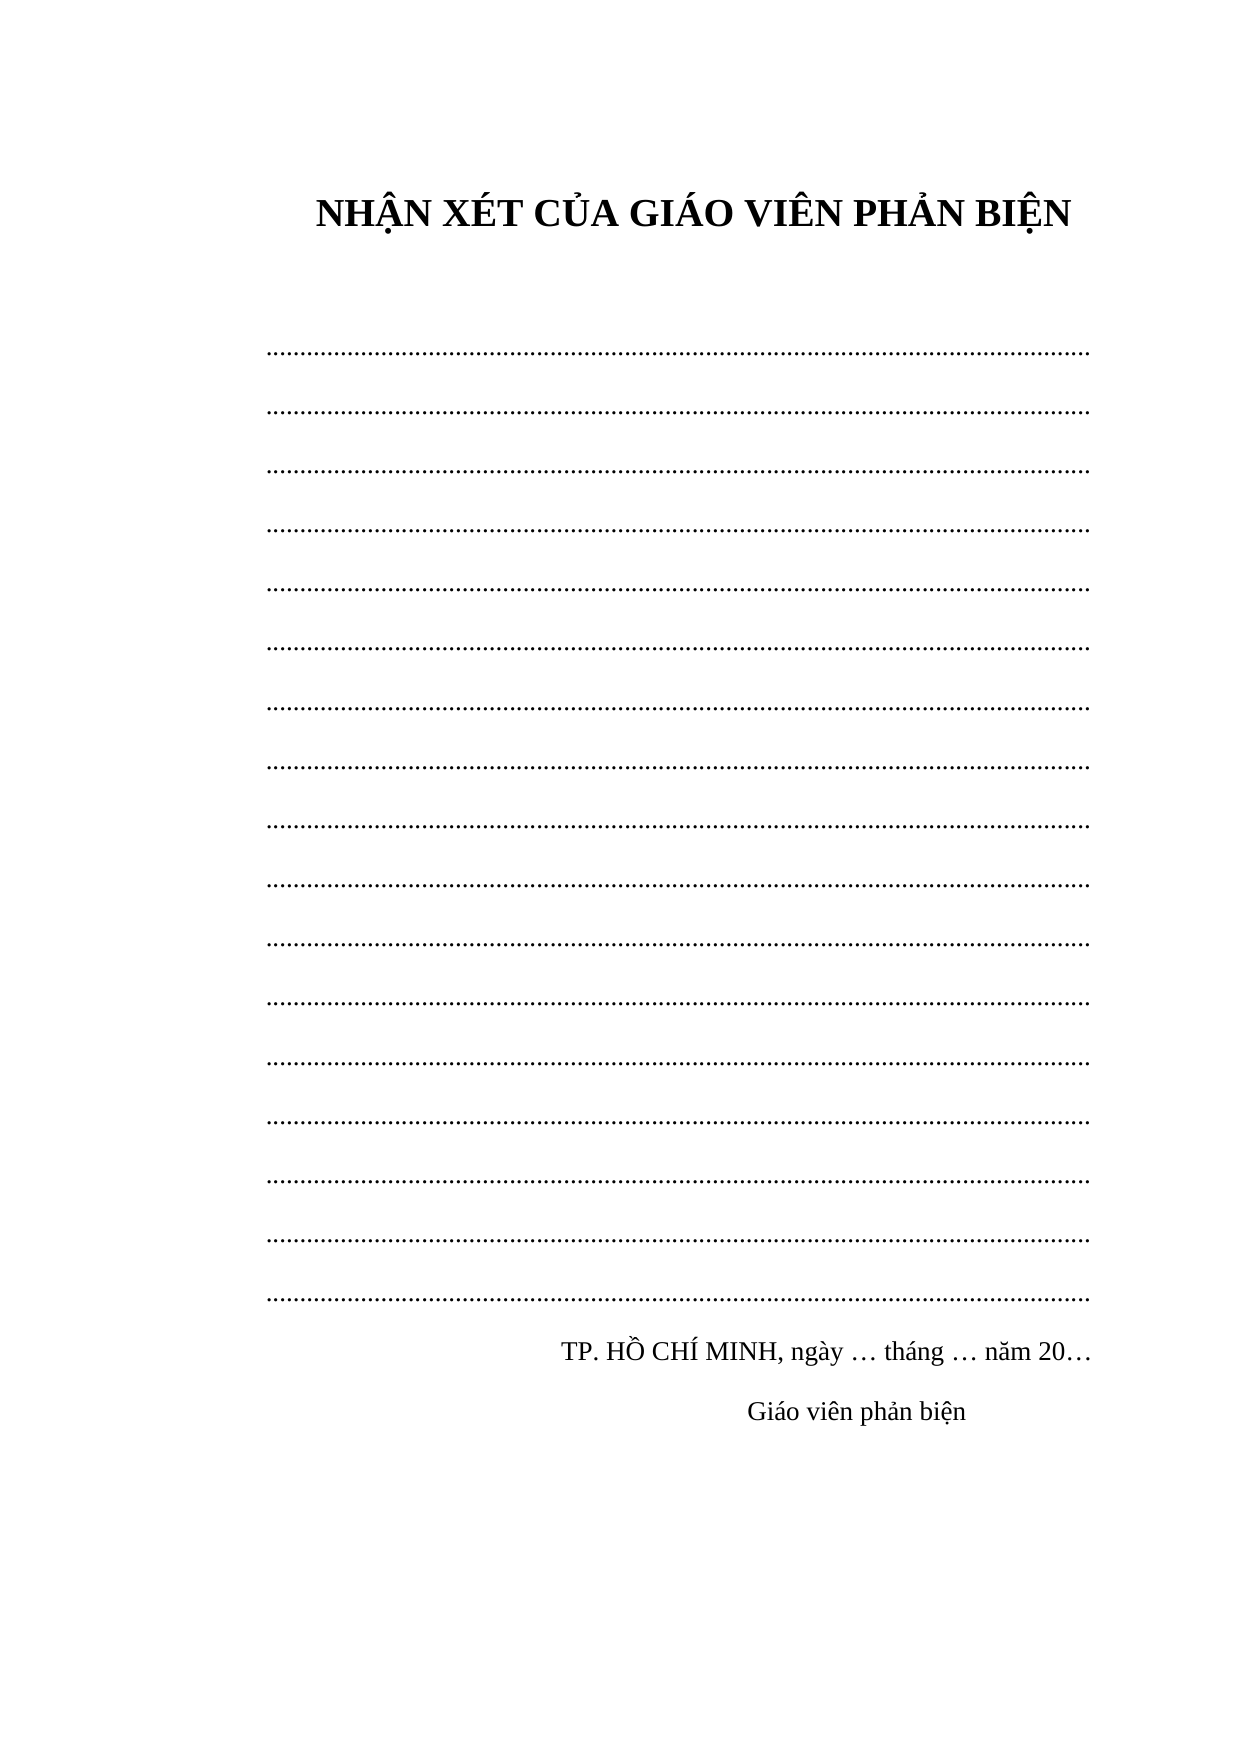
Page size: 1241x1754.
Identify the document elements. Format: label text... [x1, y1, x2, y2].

text NHẬN XÉT CỦA GIÁO VIÊN PHẢN BIỆN [207, 190, 1122, 235]
text Giáo viên phản biện [207, 1394, 1122, 1426]
text TP. HỒ CHÍ MINH, ngày … tháng … năm 20… [207, 1335, 1122, 1367]
